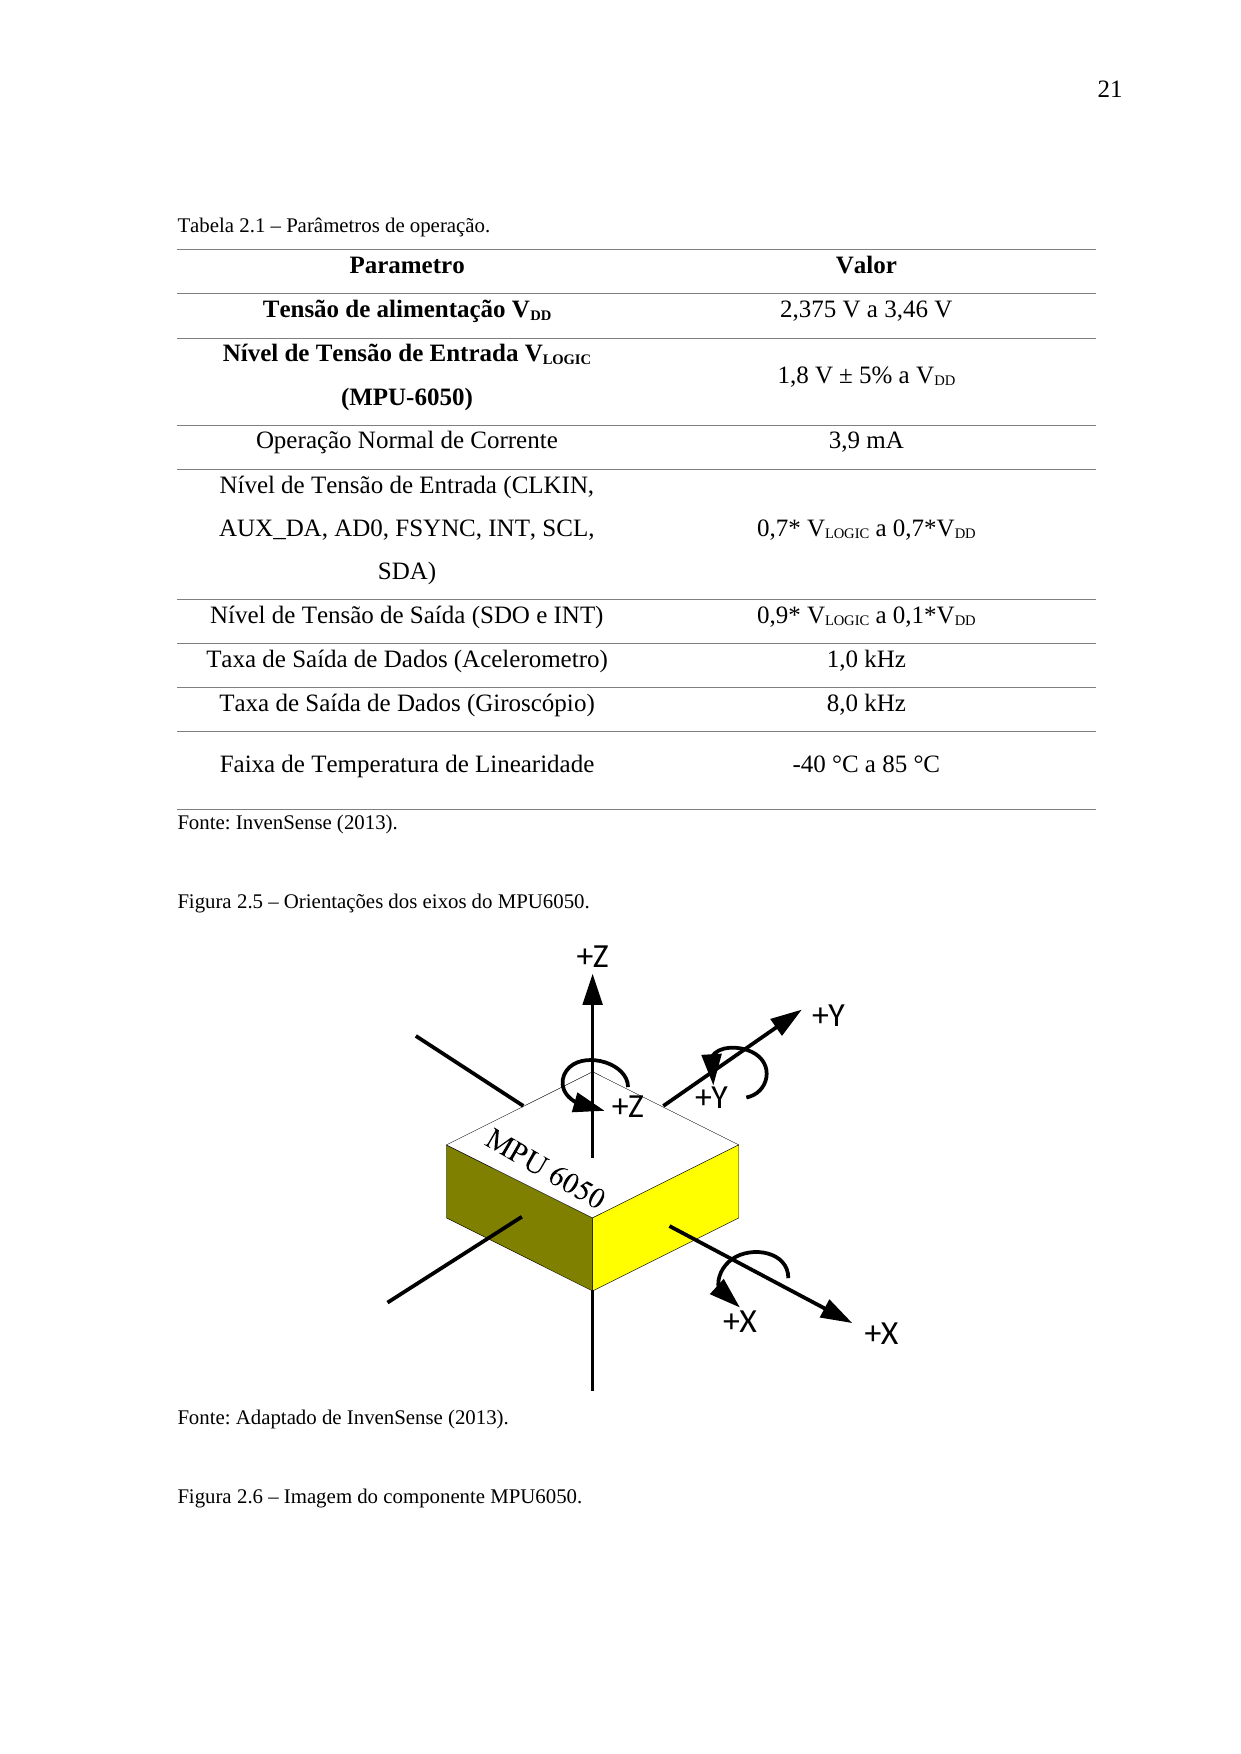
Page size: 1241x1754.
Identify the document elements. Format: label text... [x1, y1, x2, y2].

table_header Parametro [177, 250, 636, 293]
table_cell Nível de Tensão de Saída (SDO e INT) [177, 600, 636, 643]
text Fonte: Adaptado de InvenSense (2013). [177, 1405, 1122, 1429]
table_cell 0,7* VLOGIC a 0,7*VDD [636, 470, 1096, 599]
table_cell Taxa de Saída de Dados (Giroscópio) [177, 688, 636, 731]
table_cell Tensão de alimentação VDD [177, 294, 636, 337]
text Tabela 2.1 – Parâmetros de operação. [177, 213, 1122, 237]
table_cell 2,375 V a 3,46 V [636, 294, 1096, 337]
table_cell 1,0 kHz [636, 644, 1096, 687]
table_cell -40 °C a 85 °C [636, 732, 1096, 809]
text Fonte: InvenSense (2013). [177, 810, 1122, 834]
table_cell 8,0 kHz [636, 688, 1096, 731]
table_cell 0,9* VLOGIC a 0,1*VDD [636, 600, 1096, 643]
table_header Valor [636, 250, 1096, 293]
table_cell 1,8 V ± 5% a VDD [636, 339, 1096, 424]
table_cell Faixa de Temperatura de Linearidade [177, 732, 636, 809]
table_cell Taxa de Saída de Dados (Acelerometro) [177, 644, 636, 687]
table_cell Nível de Tensão de Entrada VLOGIC (MPU-6050) [177, 339, 636, 424]
table_cell 3,9 mA [636, 426, 1096, 469]
table_cell Nível de Tensão de Entrada (CLKIN, AUX_DA, AD0, FSYNC, INT, SCL, SDA) [177, 470, 636, 599]
table_cell Operação Normal de Corrente [177, 426, 636, 469]
